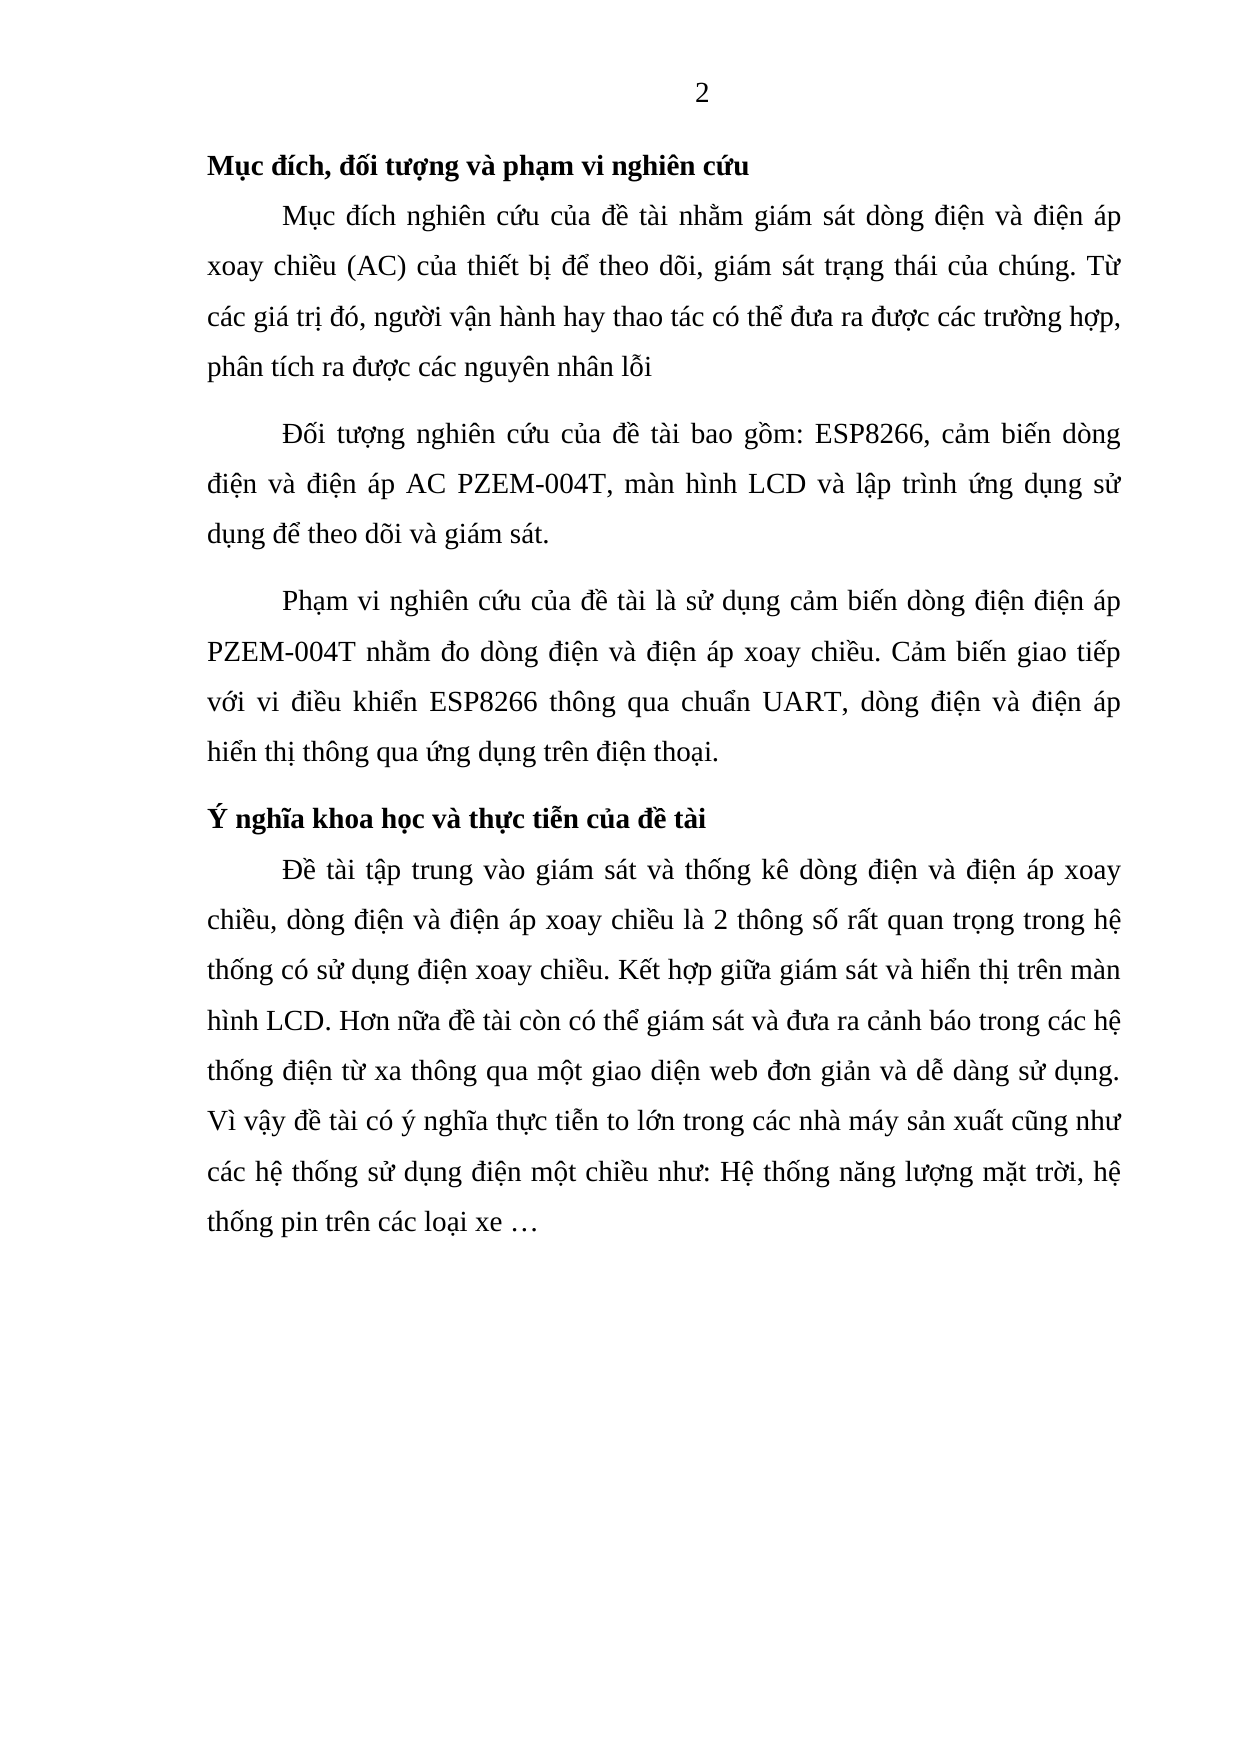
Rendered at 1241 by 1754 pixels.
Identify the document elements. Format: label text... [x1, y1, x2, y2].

text Đề tài tập trung vào giám sát và thống kê dòng điện và điện áp xoay chiều, dòng điện và điện áp xoay chiều là 2 thông số rất quan trọng trong hệ thống có sử dụng điện xoay chiều. Kết hợp giữa giám sát và hiển thị trên màn hình LCD. Hơn nữa đề tài còn có thể giám sát và đưa ra cảnh báo trong các hệ thống điện từ xa thông qua một giao diện web đơn giản và dễ dàng sử dụng. Vì vậy đề tài có ý nghĩa thực tiễn to lớn trong các nhà máy sản xuất cũng như các hệ thống sử dụng điện một chiều như: Hệ thống năng lượng mặt trời, hệ thống pin trên các loại xe … [207, 852, 1122, 1237]
text Phạm vi nghiên cứu của đề tài là sử dụng cảm biến dòng điện điện áp PZEM-004T nhằm đo dòng điện và điện áp xoay chiều. Cảm biến giao tiếp với vi điều khiển ESP8266 thông qua chuẩn UART, dòng điện và điện áp hiển thị thông qua ứng dụng trên điện thoại. [207, 583, 1122, 768]
subtitle Ý nghĩa khoa học và thực tiễn của đề tài [207, 801, 1122, 835]
subtitle Mục đích, đối tượng và phạm vi nghiên cứu [207, 148, 1122, 181]
text Đối tượng nghiên cứu của đề tài bao gồm: ESP8266, cảm biến dòng điện và điện áp AC PZEM-004T, màn hình LCD và lập trình ứng dụng sử dụng để theo dõi và giám sát. [207, 416, 1122, 550]
text Mục đích nghiên cứu của đề tài nhằm giám sát dòng điện và điện áp xoay chiều (AC) của thiết bị để theo dõi, giám sát trạng thái của chúng. Từ các giá trị đó, người vận hành hay thao tác có thể đưa ra được các trường hợp, phân tích ra được các nguyên nhân lỗi [207, 198, 1122, 382]
